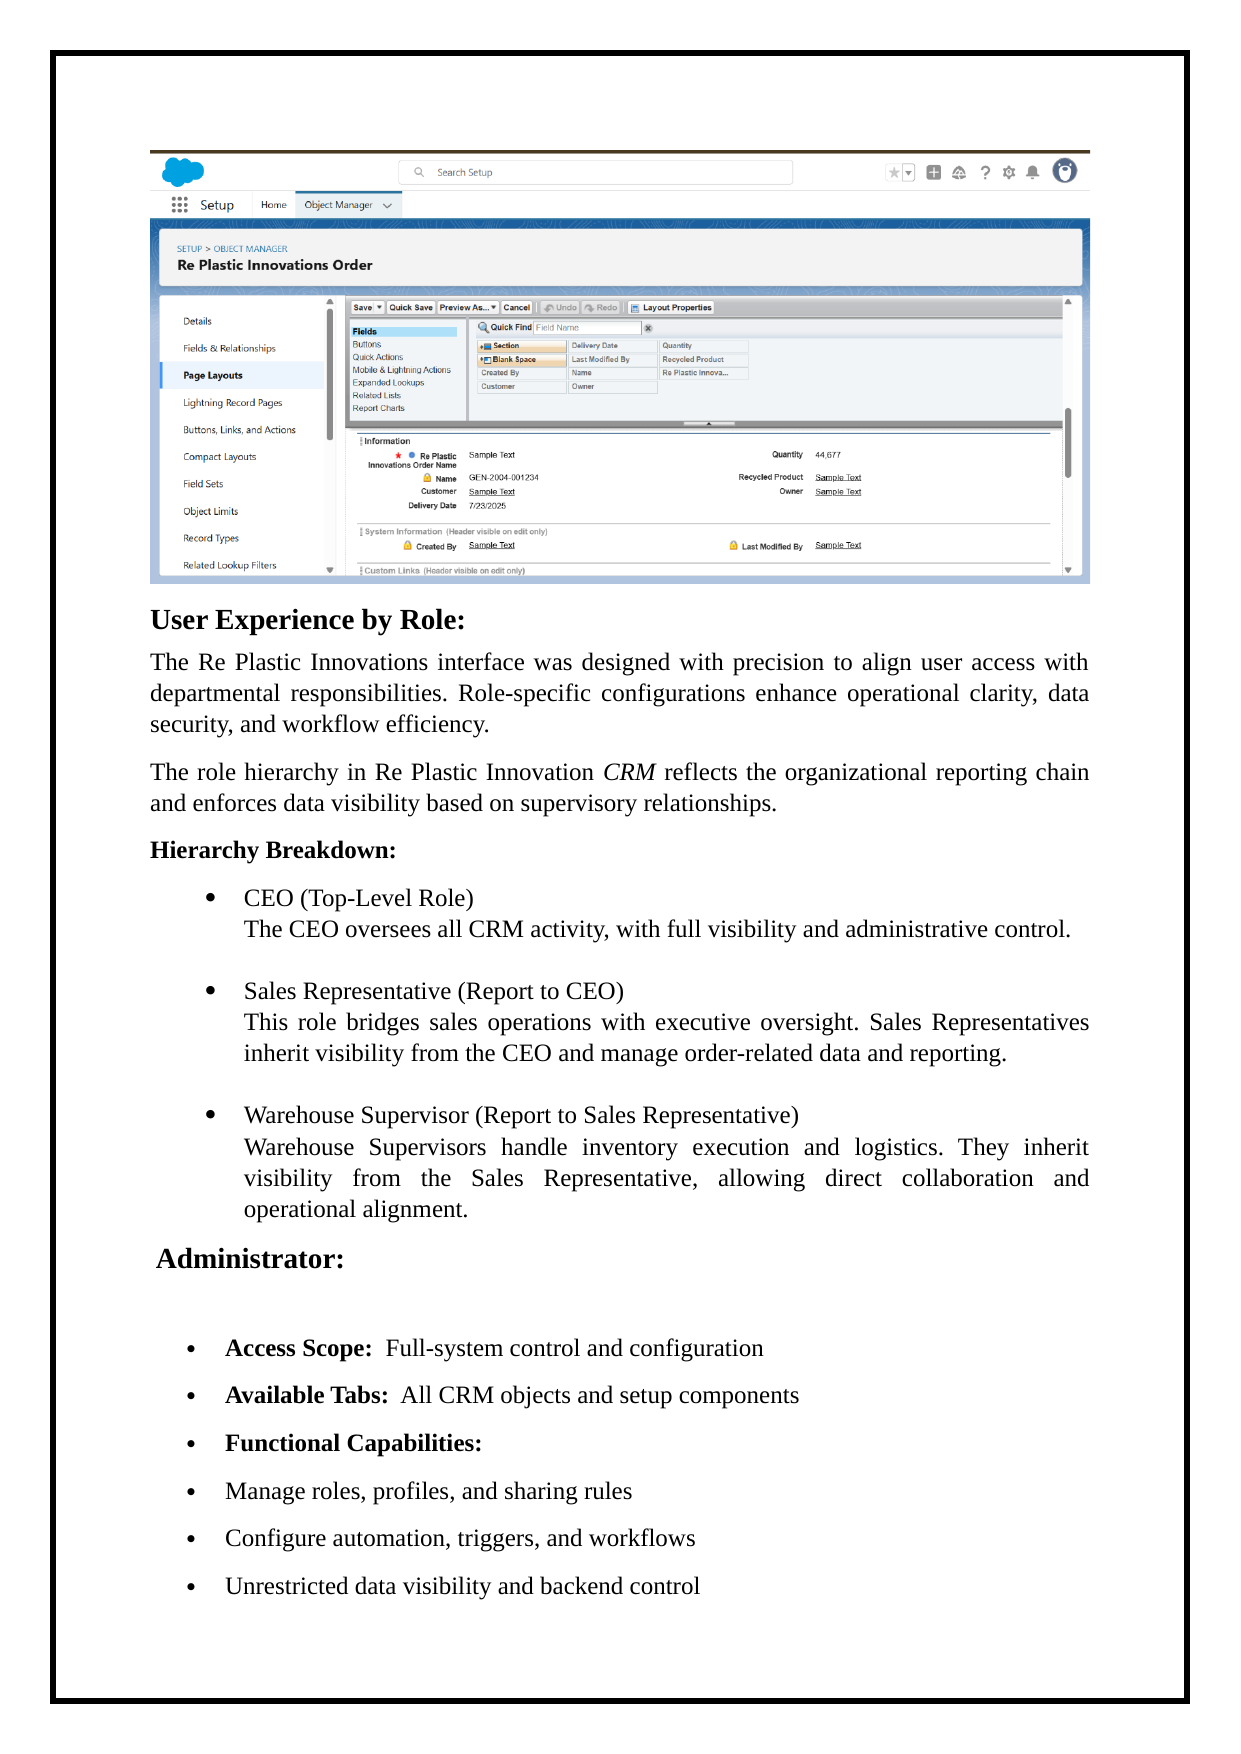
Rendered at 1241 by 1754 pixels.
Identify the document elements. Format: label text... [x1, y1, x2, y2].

list The CEO oversees all CRM activity, with full visibility and administrative control. [244, 914, 1090, 943]
list Functional Capabilities: [187, 1428, 1090, 1457]
list Available Tabs: All CRM objects and setup components [187, 1380, 1090, 1409]
list Access Scope: Full-system control and configuration [187, 1333, 1090, 1361]
picture [150, 150, 1091, 584]
text Hierarchy Breakdown: [150, 836, 1090, 864]
list Unrestricted data visibility and backend control [187, 1571, 1090, 1600]
list Sales Representative (Report to CEO) [206, 976, 1090, 1005]
subtitle Administrator: [150, 1241, 1090, 1275]
text The Re Plastic Innovations interface was designed with precision to align user access with departmental responsibilities. Role-specific configurations enhance operational clarity, data security, and workflow efficiency. [150, 647, 1090, 738]
list Manage roles, profiles, and sharing rules [187, 1476, 1090, 1504]
list CEO (Top-Level Role) [206, 883, 1090, 912]
text The role hierarchy in Re Plastic Innovation CRM reflects the organizational reporting chain and enforces data visibility based on supervisory relationships. [150, 757, 1090, 817]
subtitle User Experience by Role: [150, 602, 1090, 636]
list Configure automation, triggers, and workflows [187, 1523, 1090, 1552]
list This role bridges sales operations with executive oversight. Sales Representatives inherit visibility from the CEO and manage order-related data and reporting. [244, 1007, 1090, 1067]
list Warehouse Supervisor (Report to Sales Representative) [206, 1101, 1090, 1129]
list Warehouse Supervisors handle inventory execution and logistics. They inherit visibility from the Sales Representative, allowing direct collaboration and operational alignment. [244, 1132, 1090, 1222]
